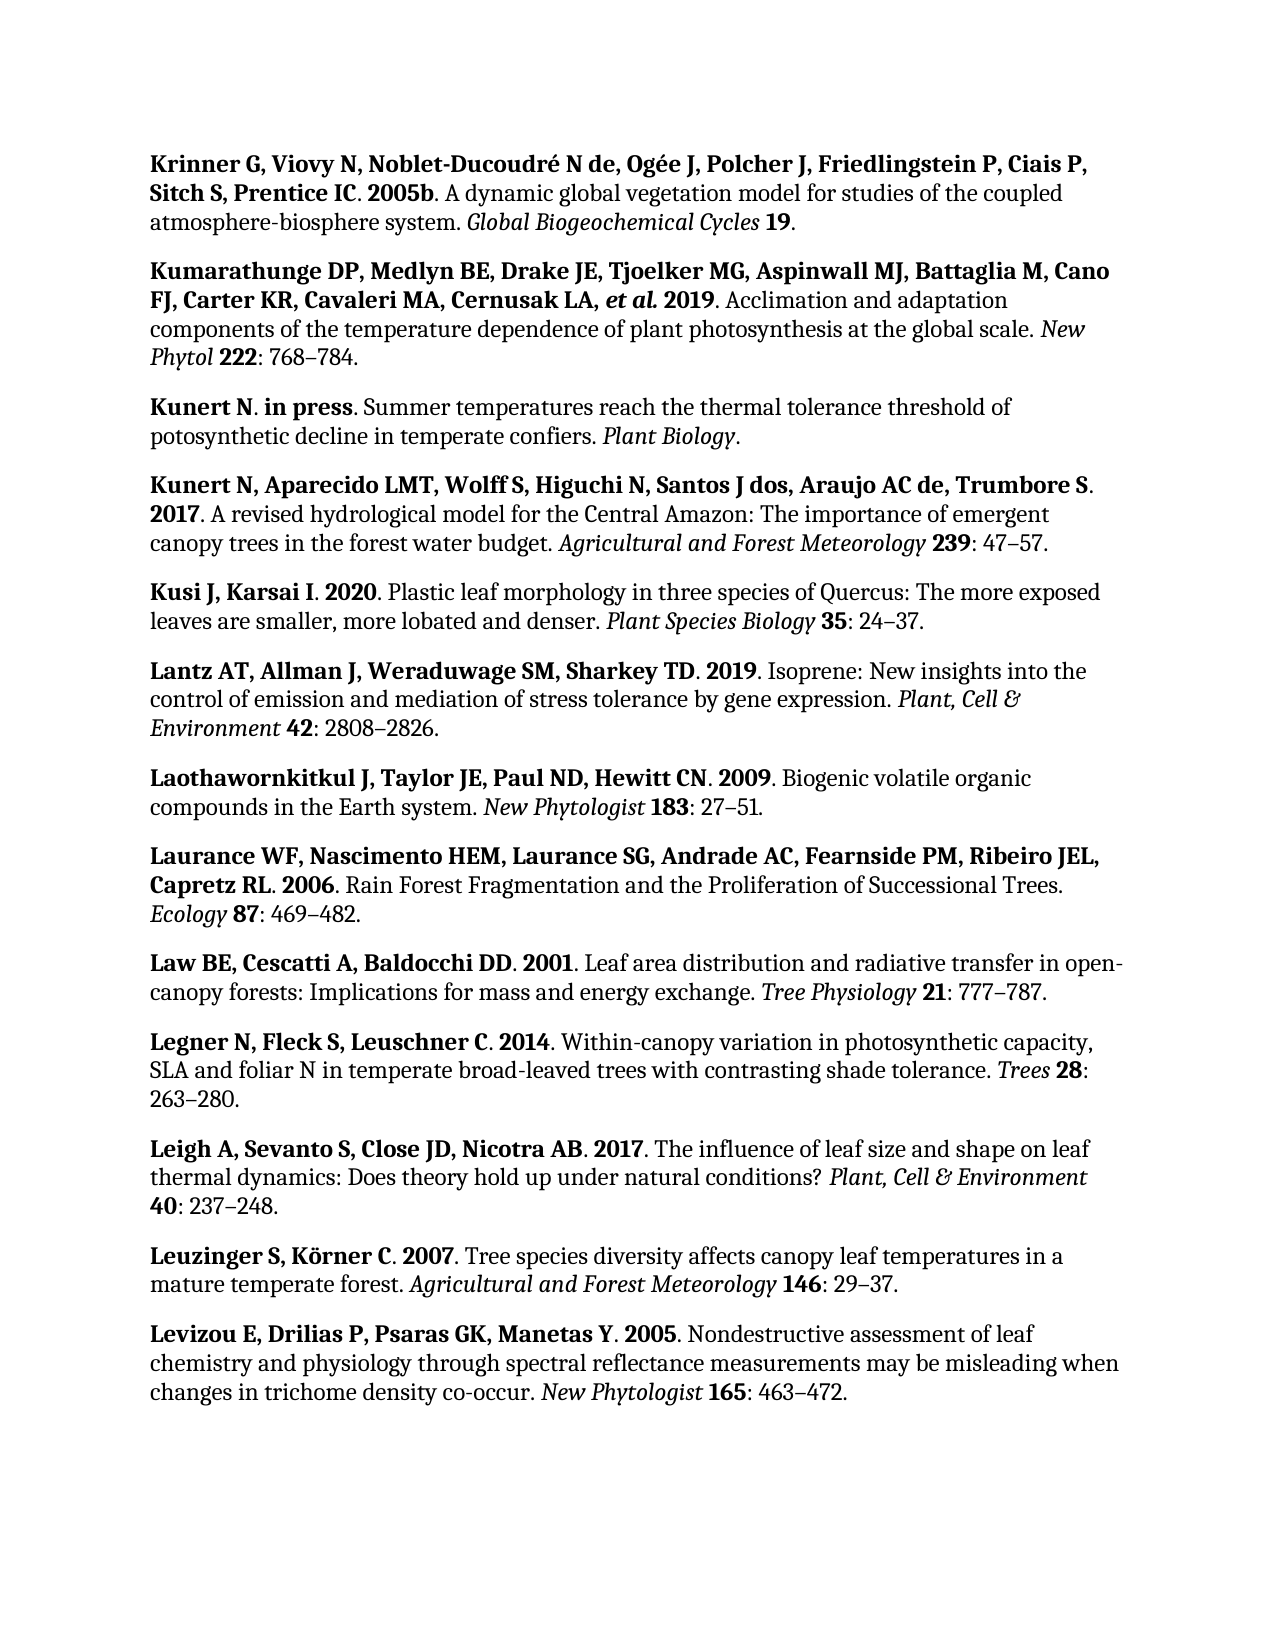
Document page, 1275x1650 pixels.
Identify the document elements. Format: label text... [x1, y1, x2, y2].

text Leigh A, Sevanto S, Close JD, Nicotra AB. 2017. The influence of leaf size and shape on leaf thermal dynamics: Does theory hold up under natural conditions? Plant, Cell & Environment 40: 237–248. [150, 1134, 1125, 1221]
text Levizou E, Drilias P, Psaras GK, Manetas Y. 2005. Nondestructive assessment of leaf chemistry and physiology through spectral reflectance measurements may be misleading when changes in trichome density co-occur. New Phytologist 165: 463–472. [150, 1320, 1125, 1406]
text Laothawornkitkul J, Taylor JE, Paul ND, Hewitt CN. 2009. Biogenic volatile organic compounds in the Earth system. New Phytologist 183: 27–51. [150, 764, 1125, 821]
text Leuzinger S, Körner C. 2007. Tree species diversity affects canopy leaf temperatures in a mature temperate forest. Agricultural and Forest Meteorology 146: 29–37. [150, 1242, 1125, 1299]
text Legner N, Fleck S, Leuschner C. 2014. Within-canopy variation in photosynthetic capacity, SLA and foliar N in temperate broad-leaved trees with contrasting shade tolerance. Trees 28: 263–280. [150, 1027, 1125, 1114]
text Laurance WF, Nascimento HEM, Laurance SG, Andrade AC, Fearnside PM, Ribeiro JEL, Capretz RL. 2006. Rain Forest Fragmentation and the Proliferation of Successional Trees. Ecology 87: 469–482. [150, 842, 1125, 928]
text Kusi J, Karsai I. 2020. Plastic leaf morphology in three species of Quercus: The more exposed leaves are smaller, more lobated and denser. Plant Species Biology 35: 24–37. [150, 578, 1125, 636]
text Kumarathunge DP, Medlyn BE, Drake JE, Tjoelker MG, Aspinwall MJ, Battaglia M, Cano FJ, Carter KR, Cavaleri MA, Cernusak LA, et al. 2019. Acclimation and adaptation components of the temperature dependence of plant photosynthesis at the global scale. New Phytol 222: 768–784. [150, 257, 1125, 372]
text Law BE, Cescatti A, Baldocchi DD. 2001. Leaf area distribution and radiative transfer in open-canopy forests: Implications for mass and energy exchange. Tree Physiology 21: 777–787. [150, 949, 1125, 1007]
text Kunert N, Aparecido LMT, Wolff S, Higuchi N, Santos J dos, Araujo AC de, Trumbore S. 2017. A revised hydrological model for the Central Amazon: The importance of emergent canopy trees in the forest water budget. Agricultural and Forest Meteorology 239: 47–57. [150, 471, 1125, 557]
text Lantz AT, Allman J, Weraduwage SM, Sharkey TD. 2019. Isoprene: New insights into the control of emission and mediation of stress tolerance by gene expression. Plant, Cell & Environment 42: 2808–2826. [150, 657, 1125, 743]
text Kunert N. in press. Summer temperatures reach the thermal tolerance threshold of potosynthetic decline in temperate confiers. Plant Biology. [150, 393, 1125, 450]
text Krinner G, Viovy N, Noblet-Ducoudré N de, Ogée J, Polcher J, Friedlingstein P, Ciais P, Sitch S, Prentice IC. 2005b. A dynamic global vegetation model for studies of the coupled atmosphere-biosphere system. Global Biogeochemical Cycles 19. [150, 150, 1125, 236]
